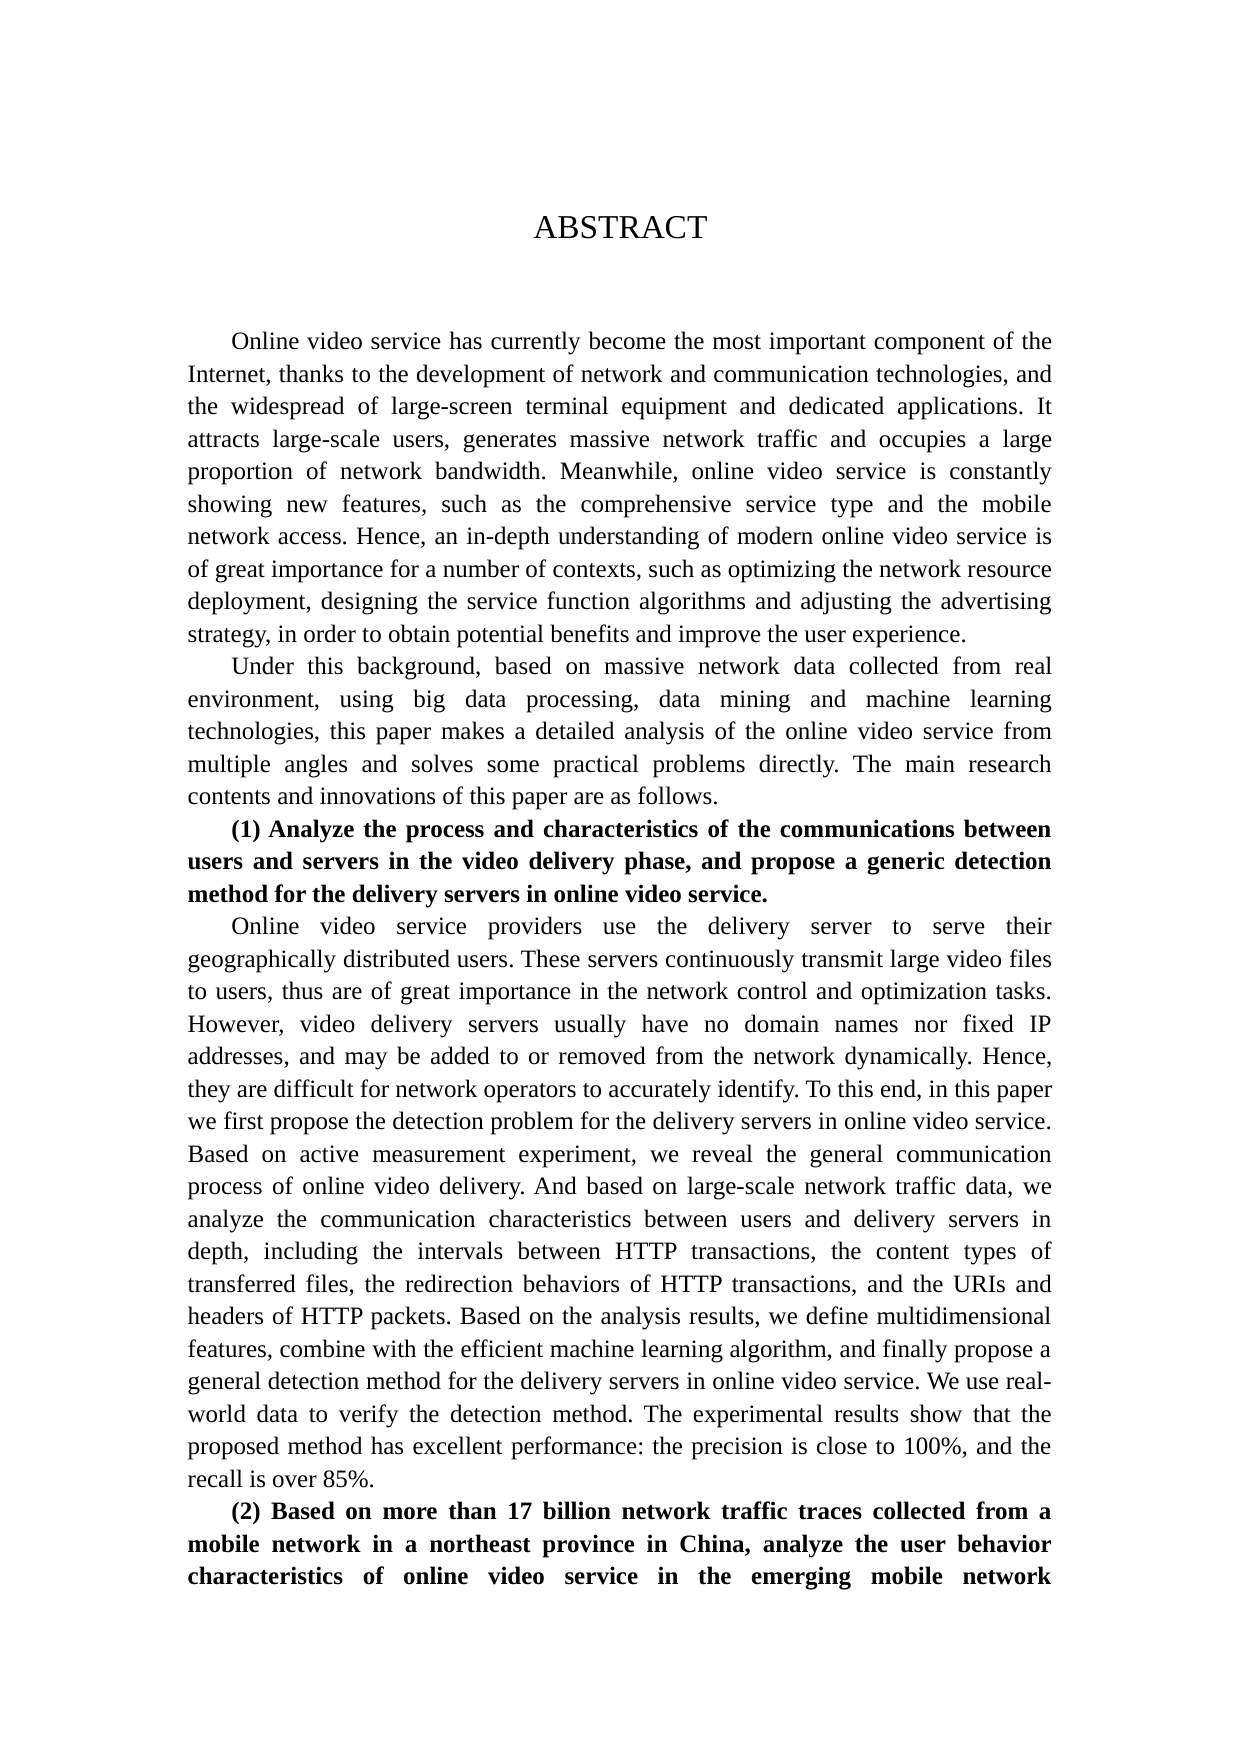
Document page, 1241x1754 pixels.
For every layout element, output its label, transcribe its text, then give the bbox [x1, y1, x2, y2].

text Under this background, based on massive network data collected from real environment, using big data processing, data mining and machine learning technologies, this paper makes a detailed analysis of the online video service from multiple angles and solves some practical problems directly. The main research contents and innovations of this paper are as follows. [187, 649, 1053, 812]
text (1) Analyze the process and characteristics of the communications between users and servers in the video delivery phase, and propose a generic detection method for the delivery servers in online video service. [187, 812, 1053, 909]
list ABSTRACT [187, 194, 1053, 259]
text Online video service has currently become the most important component of the Internet, thanks to the development of network and communication technologies, and the widespread of large-screen terminal equipment and dedicated applications. It attracts large-scale users, generates massive network traffic and occupies a large proportion of network bandwidth. Meanwhile, online video service is constantly showing new features, such as the comprehensive service type and the mobile network access. Hence, an in-depth understanding of modern online video service is of great importance for a number of contexts, such as optimizing the network resource deployment, designing the service function algorithms and adjusting the advertising strategy, in order to obtain potential benefits and improve the user experience. [187, 324, 1053, 649]
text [187, 1494, 1053, 1592]
text Online video service providers use the delivery server to serve their geographically distributed users. These servers continuously transmit large video files to users, thus are of great importance in the network control and optimization tasks. However, video delivery servers usually have no domain names nor fixed IP addresses, and may be added to or removed from the network dynamically. Hence, they are difficult for network operators to accurately identify. To this end, in this paper we first propose the detection problem for the delivery servers in online video service. Based on active measurement experiment, we reveal the general communication process of online video delivery. And based on large-scale network traffic data, we analyze the communication characteristics between users and delivery servers in depth, including the intervals between HTTP transactions, the content types of transferred files, the redirection behaviors of HTTP transactions, and the URIs and headers of HTTP packets. Based on the analysis results, we define multidimensional features, combine with the efficient machine learning algorithm, and finally propose a general detection method for the delivery servers in online video service. We use real-world data to verify the detection method. The experimental results show that the proposed method has excellent performance: the precision is close to 100%, and the recall is over 85%. [187, 909, 1053, 1494]
